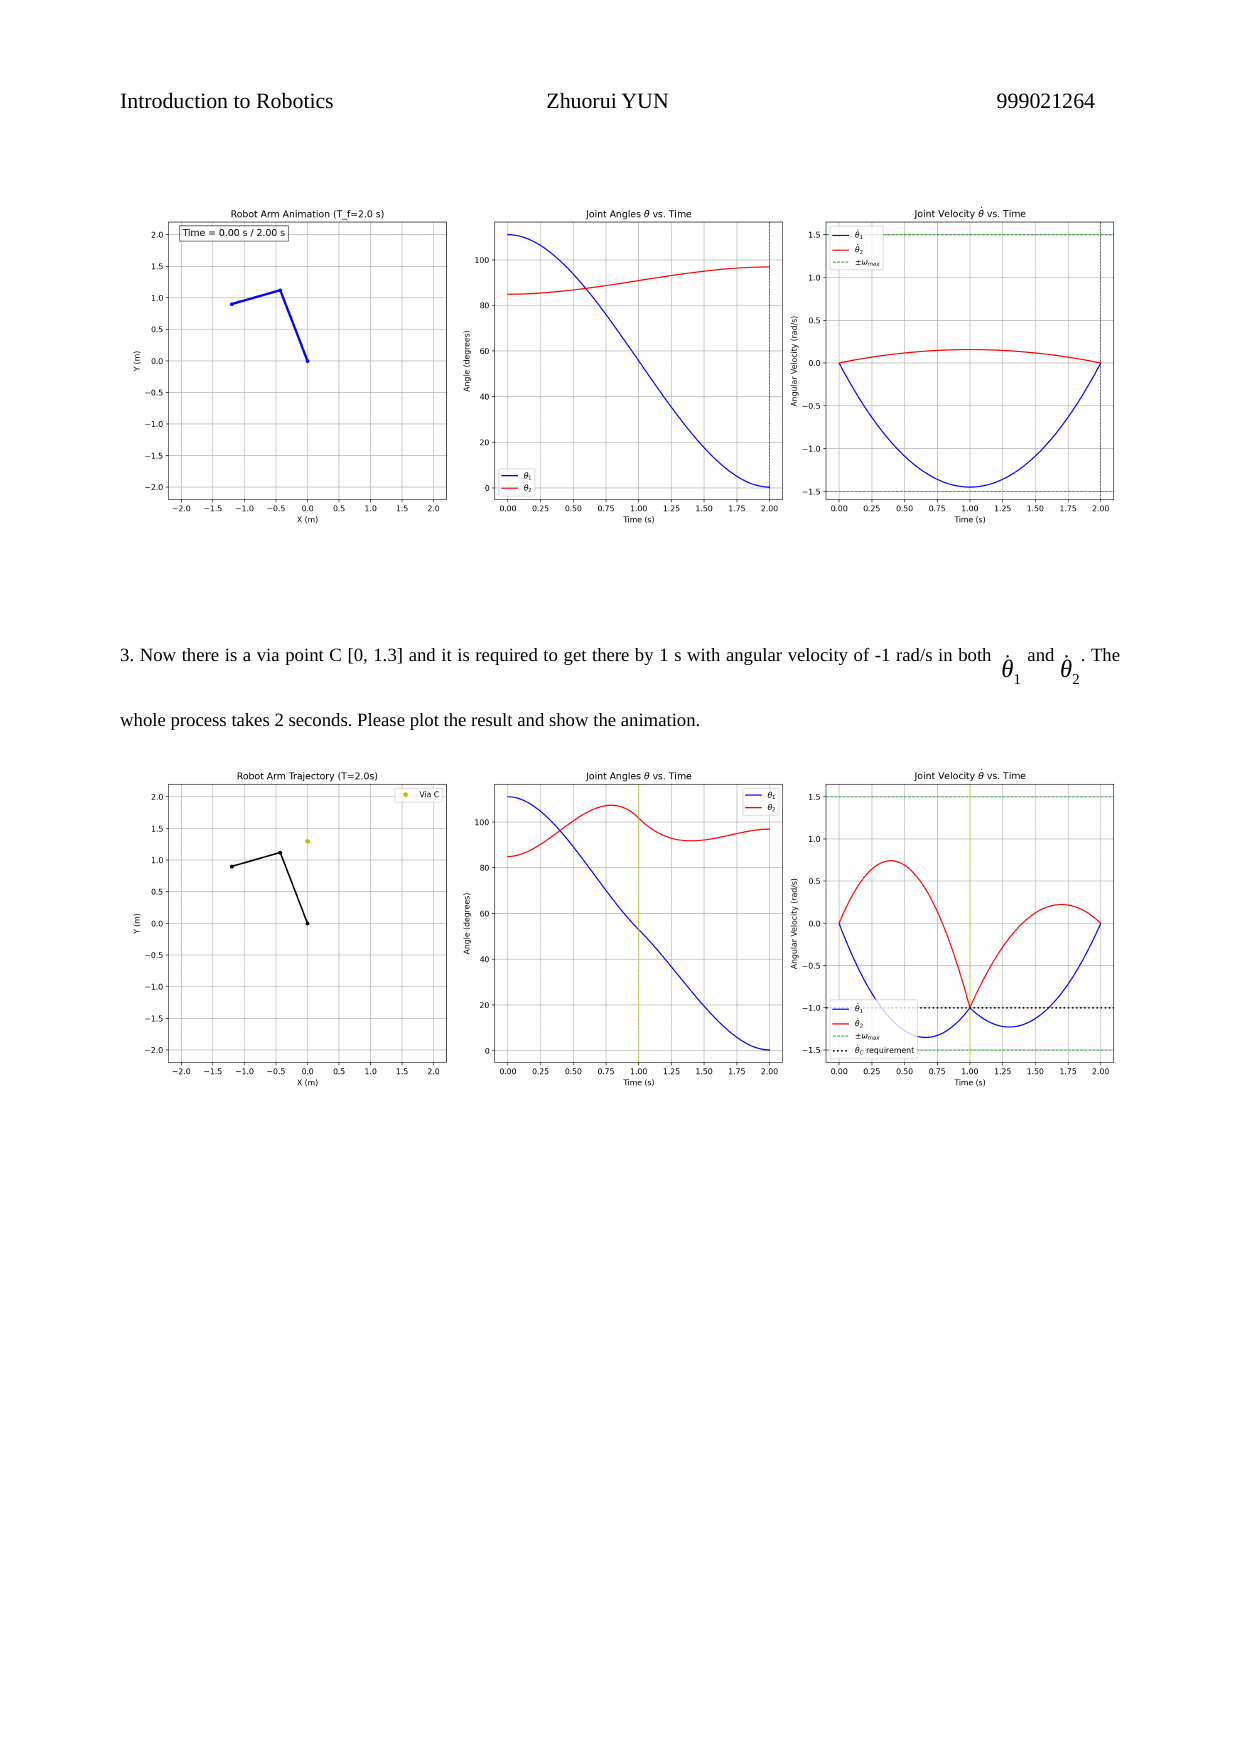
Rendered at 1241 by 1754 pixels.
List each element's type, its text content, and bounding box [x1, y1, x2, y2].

picture [120, 198, 1122, 532]
picture [120, 760, 1122, 1095]
text 3. Now there is a via point C [0, 1.3] and it is required to get there by 1 s with angular velocity of -1 rad/s in both and . The whole process takes 2 seconds. Please plot the result and show the animation. [120, 638, 1120, 736]
